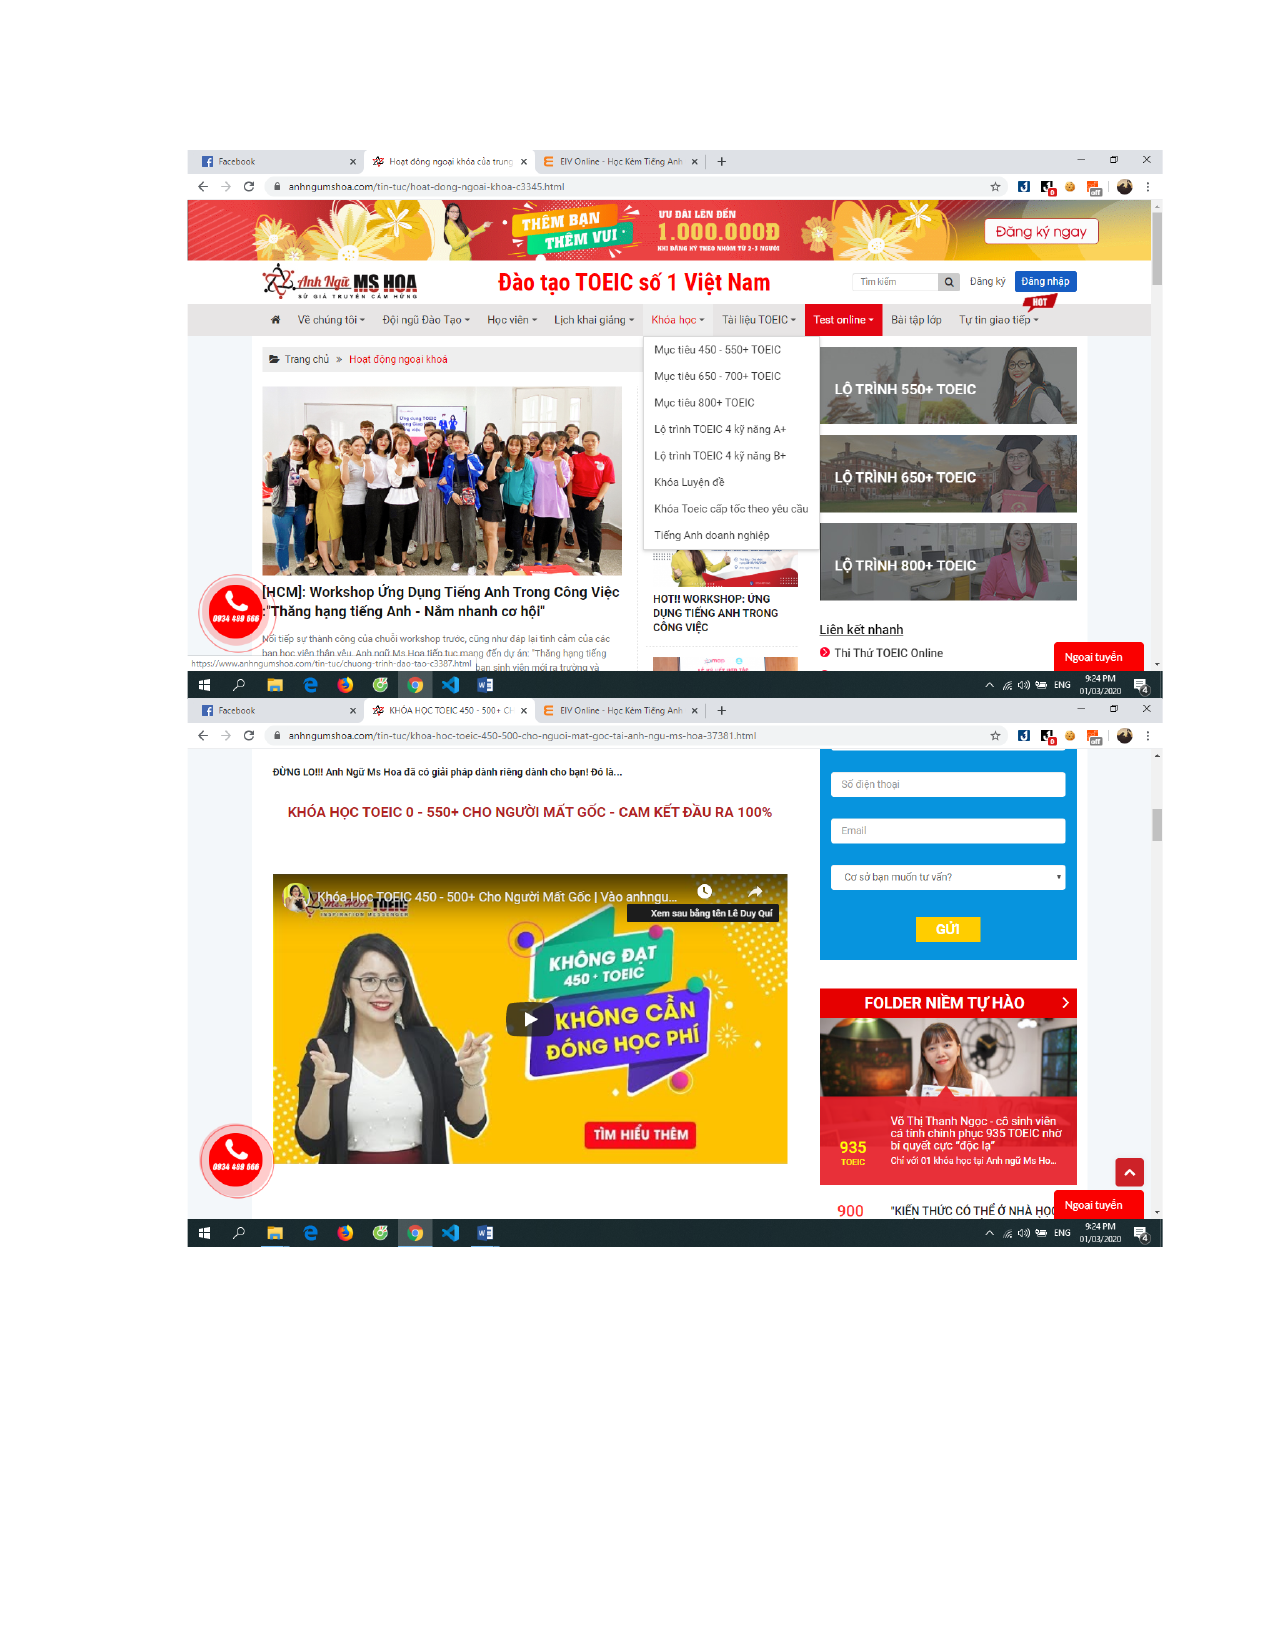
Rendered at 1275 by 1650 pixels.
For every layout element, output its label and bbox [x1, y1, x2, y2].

picture [187, 150, 1163, 1247]
